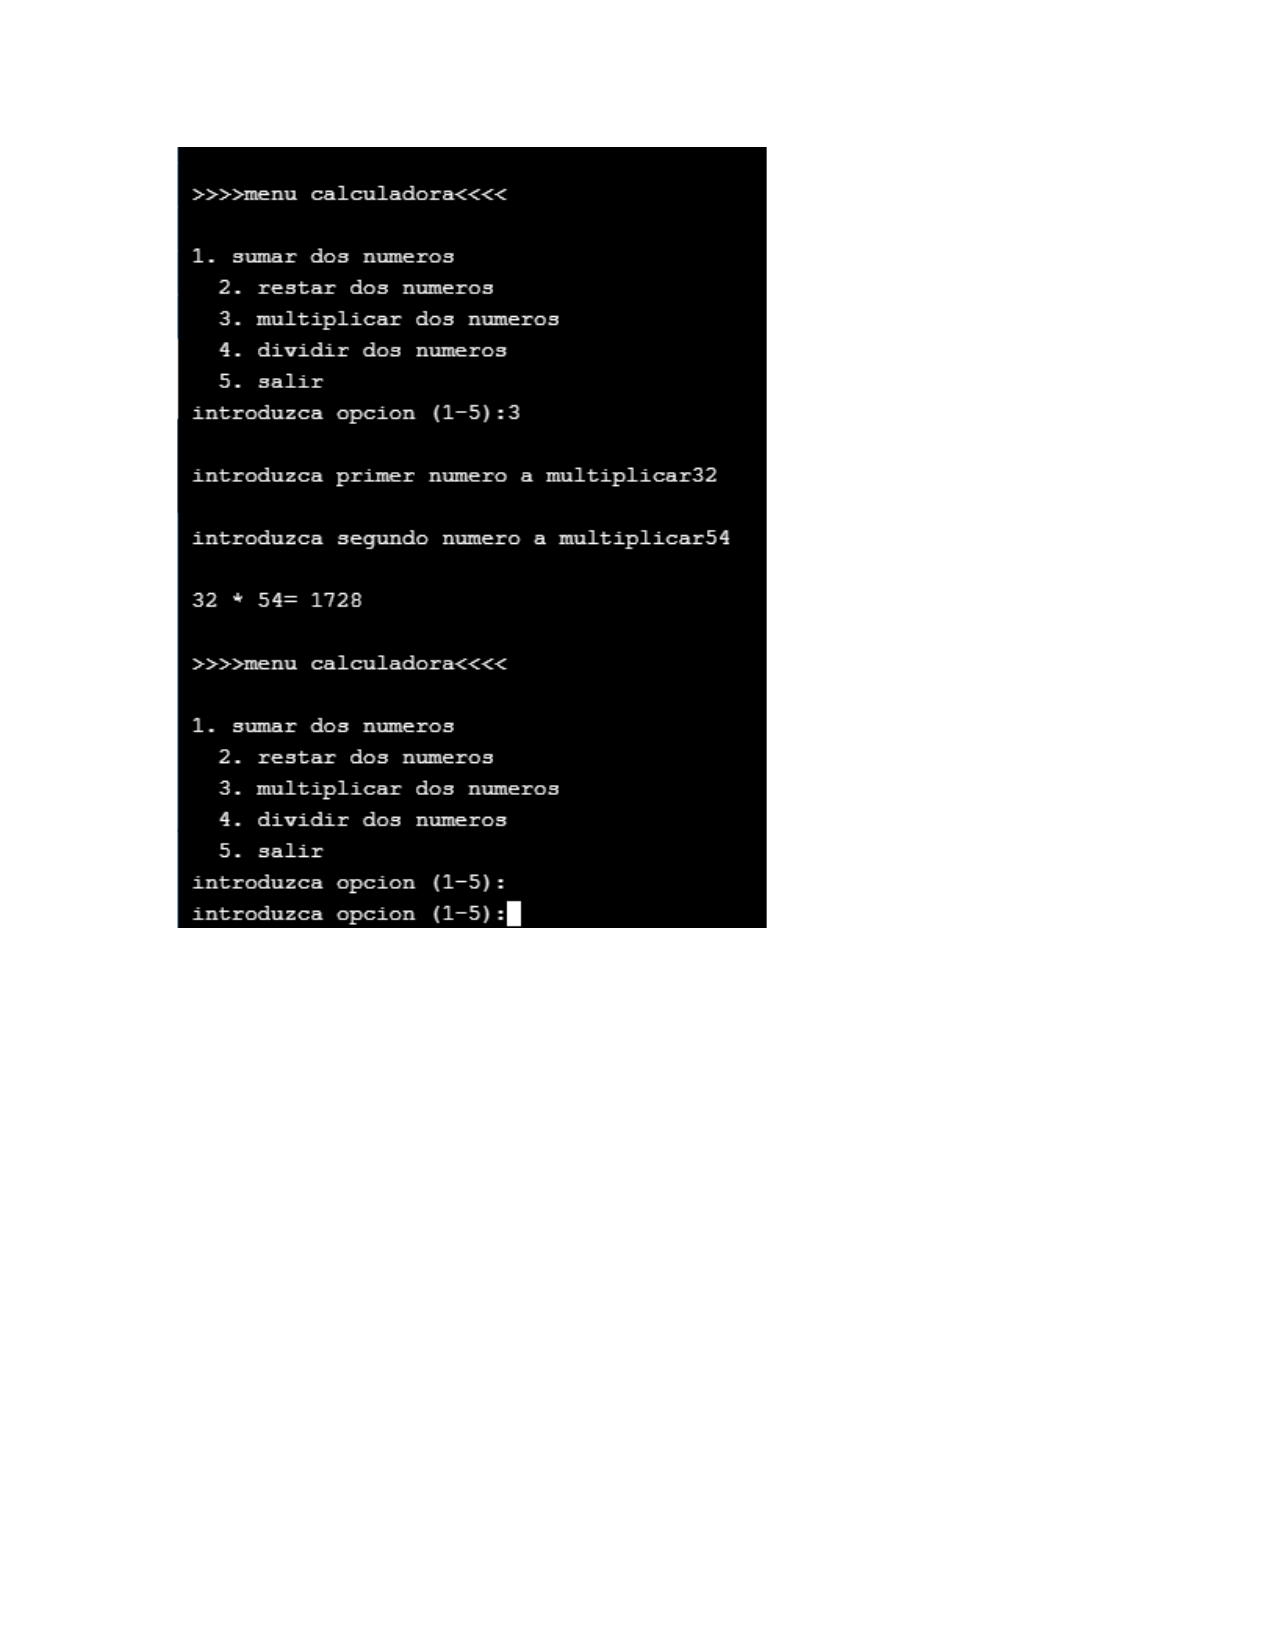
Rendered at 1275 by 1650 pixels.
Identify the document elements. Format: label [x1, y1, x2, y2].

picture [177, 147, 767, 928]
